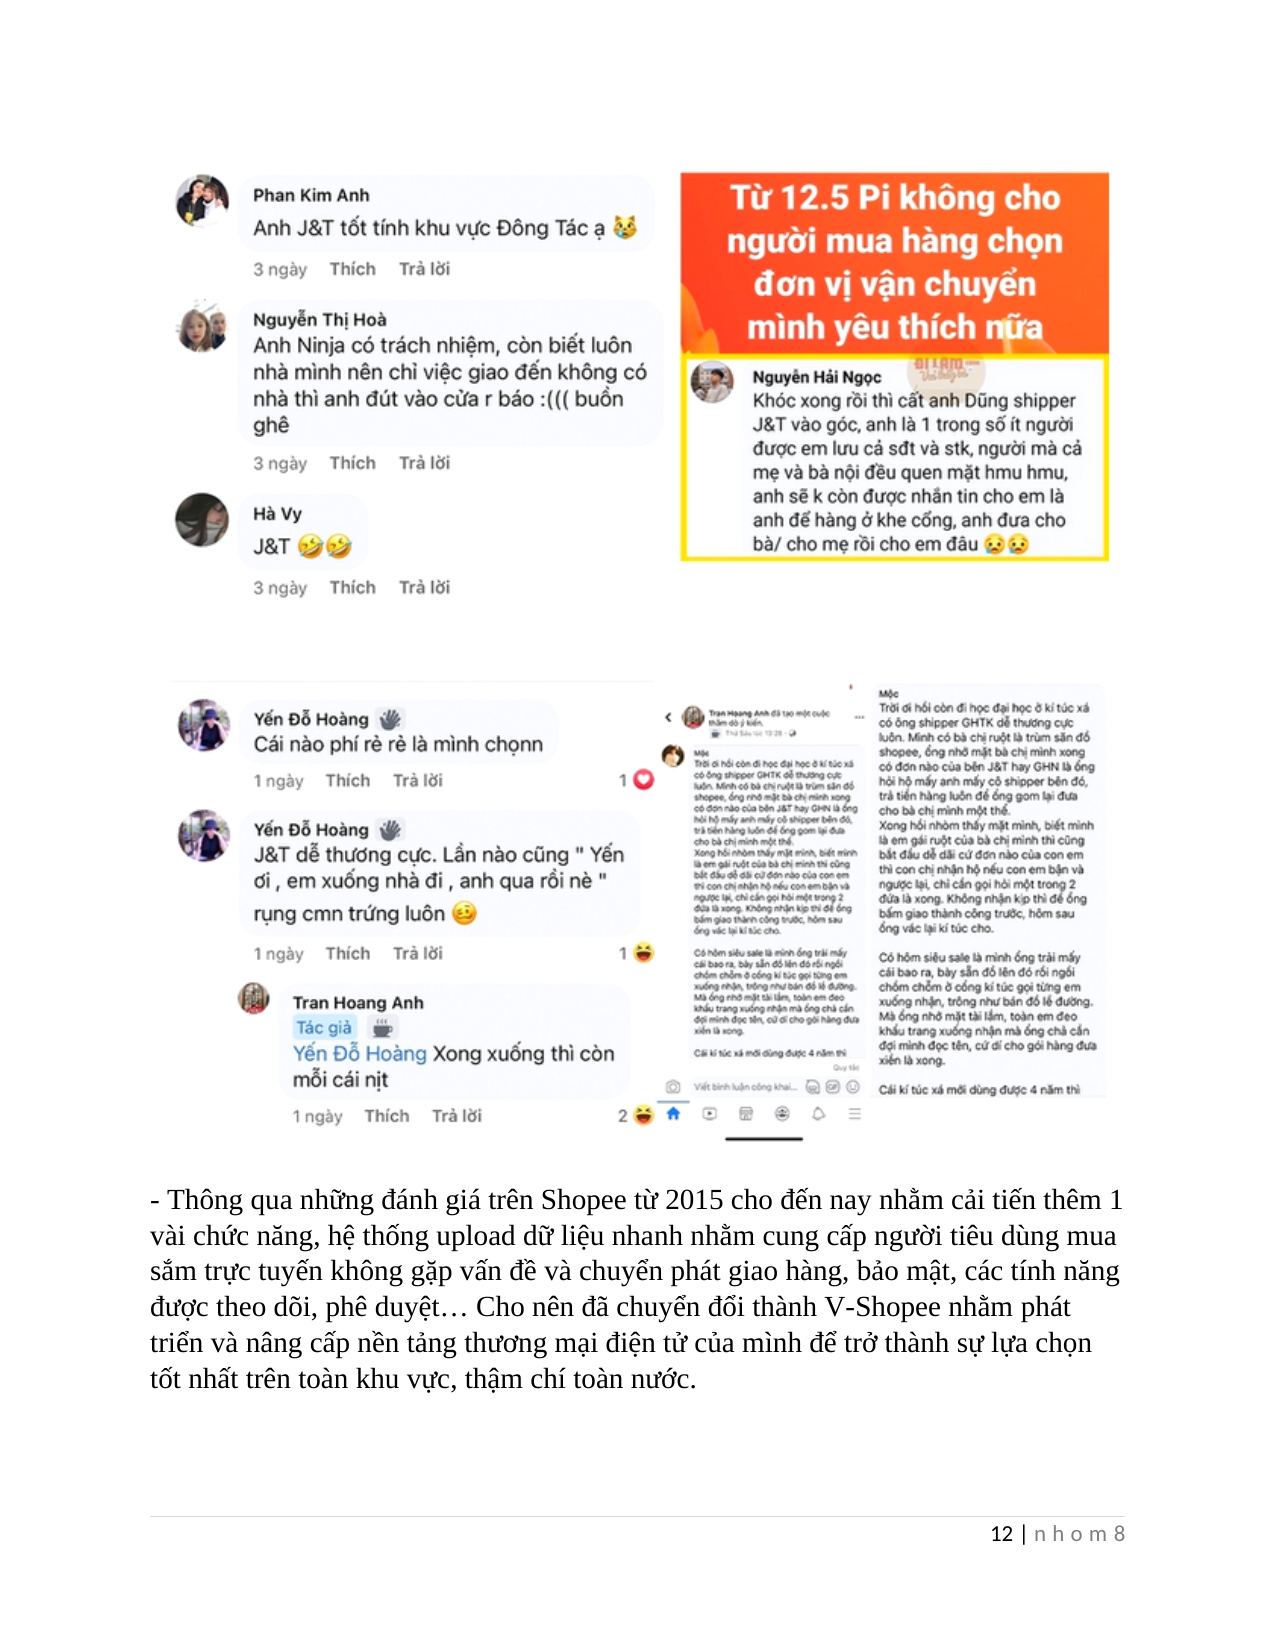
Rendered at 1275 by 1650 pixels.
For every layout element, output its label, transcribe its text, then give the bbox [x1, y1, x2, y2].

picture [150, 150, 1125, 1151]
text - Thông qua những đánh giá trên Shopee từ 2015 cho đến nay nhằm cải tiến thêm 1 vài chức năng, hệ thống upload dữ liệu nhanh nhằm cung cấp người tiêu dùng mua sắm trực tuyến không gặp vấn đề và chuyển phát giao hàng, bảo mật, các tính năng được theo dõi, phê duyệt… Cho nên đã chuyển đổi thành V-Shopee nhằm phát triển và nâng cấp nền tảng thương mại điện tử của mình để trở thành sự lựa chọn tốt nhất trên toàn khu vực, thậm chí toàn nước. [150, 1180, 1125, 1394]
